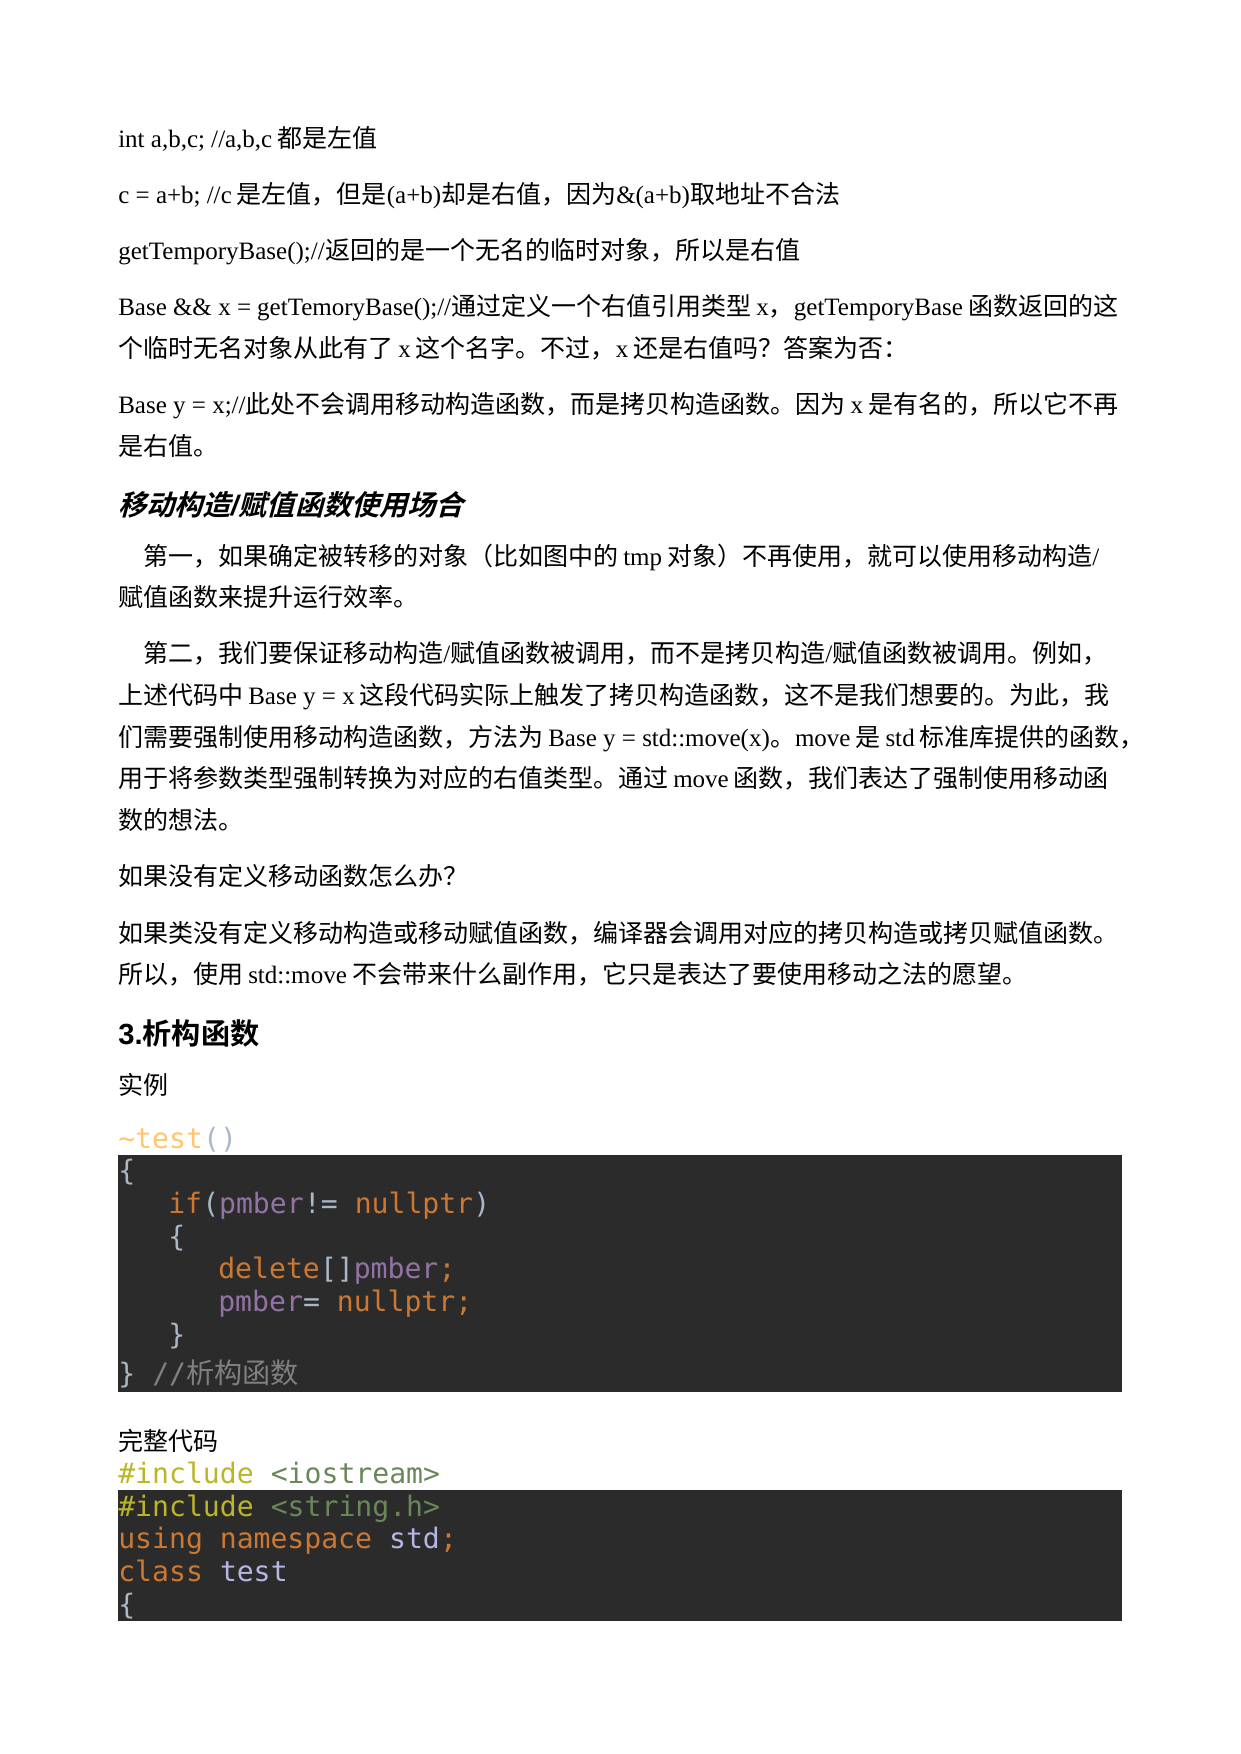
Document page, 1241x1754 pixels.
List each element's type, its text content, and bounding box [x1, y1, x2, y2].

subtitle 移动构造/赋值函数使用场合 [118, 483, 1122, 523]
text { [118, 1220, 1122, 1253]
text Base y = x;//此处不会调用移动构造函数，而是拷贝构造函数。因为x是有名的，所以它不再是右值。 [118, 385, 1122, 463]
text c = a+b; //c是左值，但是(a+b)却是右值，因为&(a+b)取地址不合法 [118, 174, 1122, 211]
text 如果类没有定义移动构造或移动赋值函数，编译器会调用对应的拷贝构造或拷贝赋值函数。所以，使用std::move不会带来什么副作用，它只是表达了要使用移动之法的愿望。 [118, 913, 1122, 991]
text 实例 [118, 1066, 1122, 1102]
text Base && x = getTemoryBase();//通过定义一个右值引用类型x，getTemporyBase函数返回的这个临时无名对象从此有了x这个名字。不过，x还是右值吗？答案为否： [118, 287, 1122, 365]
text int a,b,c; //a,b,c都是左值 [118, 118, 1122, 154]
text #include <string.h> [118, 1490, 1122, 1523]
text 第二，我们要保证移动构造/赋值函数被调用，而不是拷贝构造/赋值函数被调用。例如，上述代码中Base y = x这段代码实际上触发了拷贝构造函数，这不是我们想要的。为此，我们需要强制使用移动构造函数，方法为Base y = std::move(x)。move是std标准库提供的函数，用于将参数类型强制转换为对应的右值类型。通过move函数，我们表达了强制使用移动函数的想法。 [118, 634, 1122, 837]
subtitle 3.析构函数 [118, 1011, 1122, 1053]
text { [118, 1588, 1122, 1621]
text getTemporyBase();//返回的是一个无名的临时对象，所以是右值 [118, 231, 1122, 267]
text ~test() [118, 1122, 1122, 1155]
text 如果没有定义移动函数怎么办？ [118, 857, 1122, 893]
text 第一，如果确定被转移的对象（比如图中的tmp对象）不再使用，就可以使用移动构造/赋值函数来提升运行效率。 [118, 536, 1122, 614]
text #include <iostream> [118, 1457, 1122, 1490]
text if(pmber!= nullptr) [118, 1187, 1122, 1220]
text } [118, 1318, 1122, 1351]
text class test [118, 1556, 1122, 1588]
text delete[]pmber; [118, 1253, 1122, 1286]
text 完整代码 [118, 1421, 1122, 1457]
text { [118, 1155, 1122, 1187]
text pmber= nullptr; [118, 1286, 1122, 1318]
text using namespace std; [118, 1523, 1122, 1556]
text } //析构函数 [118, 1351, 1122, 1392]
